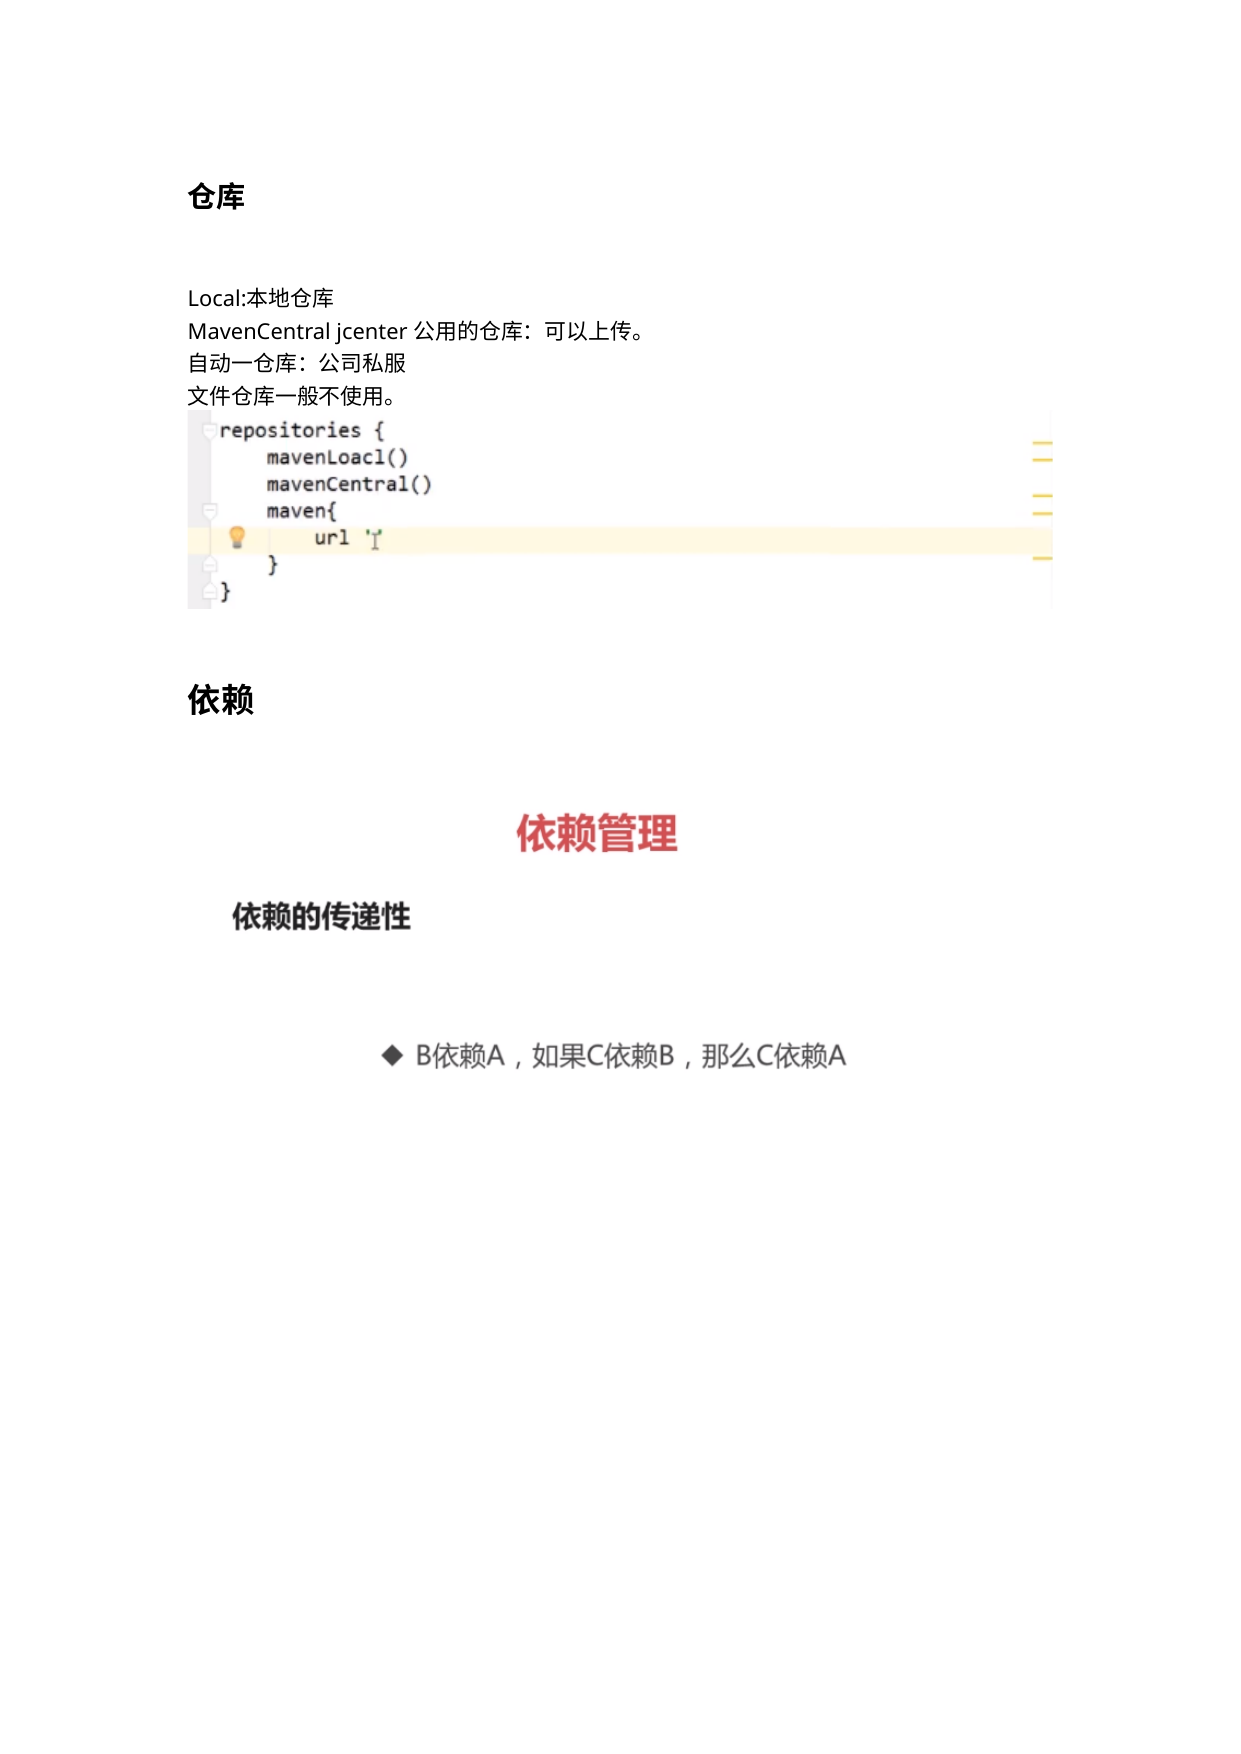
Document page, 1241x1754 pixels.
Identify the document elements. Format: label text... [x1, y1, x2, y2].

text Local:本地仓库 [187, 281, 1053, 313]
subtitle 仓库 [187, 162, 1053, 227]
picture [187, 410, 1053, 609]
subtitle 依赖 [187, 665, 1053, 730]
text 自动一仓库：公司私服 [187, 346, 1053, 378]
text 文件仓库一般不使用。 [187, 378, 1053, 410]
picture [187, 792, 1053, 1177]
text MavenCentral jcenter 公用的仓库：可以上传。 [187, 313, 1053, 346]
